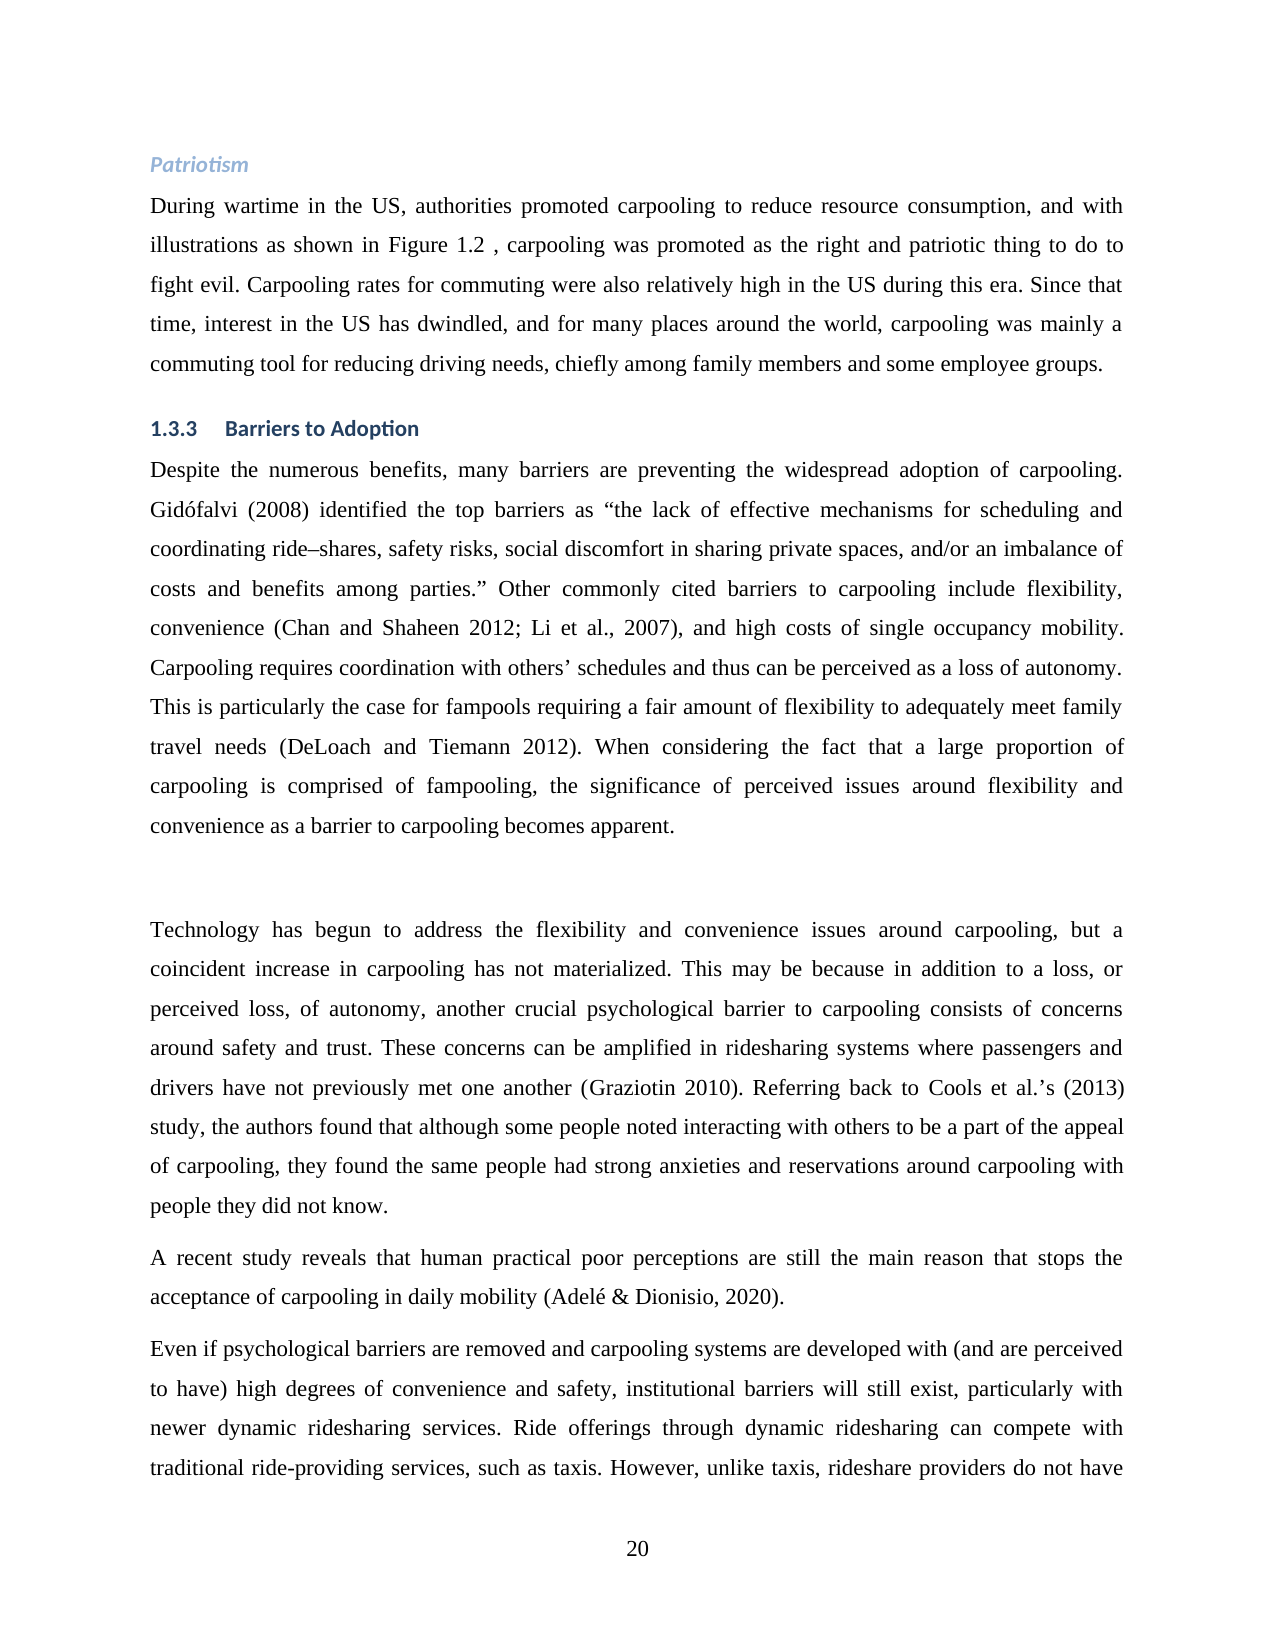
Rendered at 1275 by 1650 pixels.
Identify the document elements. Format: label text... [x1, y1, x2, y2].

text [150, 1335, 1125, 1480]
text A recent study reveals that human practical poor perceptions are still the main reason that stops the acceptance of carpooling in daily mobility (Adelé & Dionisio, 2020). [150, 1244, 1125, 1310]
subtitle Barriers to Adoption [150, 414, 1125, 442]
subtitle Patriotism [150, 150, 1125, 178]
text During wartime in the US, authorities promoted carpooling to reduce resource consumption, and with illustrations as shown in Figure 1.2 , carpooling was promoted as the right and patriotic thing to do to fight evil. Carpooling rates for commuting were also relatively high in the US during this era. Since that time, interest in the US has dwindled, and for many places around the world, carpooling was mainly a commuting tool for reducing driving needs, chiefly among family members and some employee groups. [150, 192, 1125, 376]
text Despite the numerous benefits, many barriers are preventing the widespread adoption of carpooling. Gidófalvi (2008) identified the top barriers as “the lack of effective mechanisms for scheduling and coordinating ride–shares, safety risks, social discomfort in sharing private spaces, and/or an imbalance of costs and benefits among parties.” Other commonly cited barriers to carpooling include flexibility, convenience (Chan and Shaheen 2012; Li et al., 2007), and high costs of single occupancy mobility. Carpooling requires coordination with others’ schedules and thus can be perceived as a loss of autonomy. This is particularly the case for fampools requiring a fair amount of flexibility to adequately meet family travel needs (DeLoach and Tiemann 2012). When considering the fact that a large proportion of carpooling is comprised of fampooling, the significance of perceived issues around flexibility and convenience as a barrier to carpooling becomes apparent. [150, 456, 1125, 838]
text Technology has begun to address the flexibility and convenience issues around carpooling, but a coincident increase in carpooling has not materialized. This may be because in addition to a loss, or perceived loss, of autonomy, another crucial psychological barrier to carpooling consists of concerns around safety and trust. These concerns can be amplified in ridesharing systems where passengers and drivers have not previously met one another (Graziotin 2010). Referring back to Cools et al.’s (2013) study, the authors found that although some people noted interacting with others to be a part of the appeal of carpooling, they found the same people had strong anxieties and reservations around carpooling with people they did not know. [150, 916, 1125, 1218]
